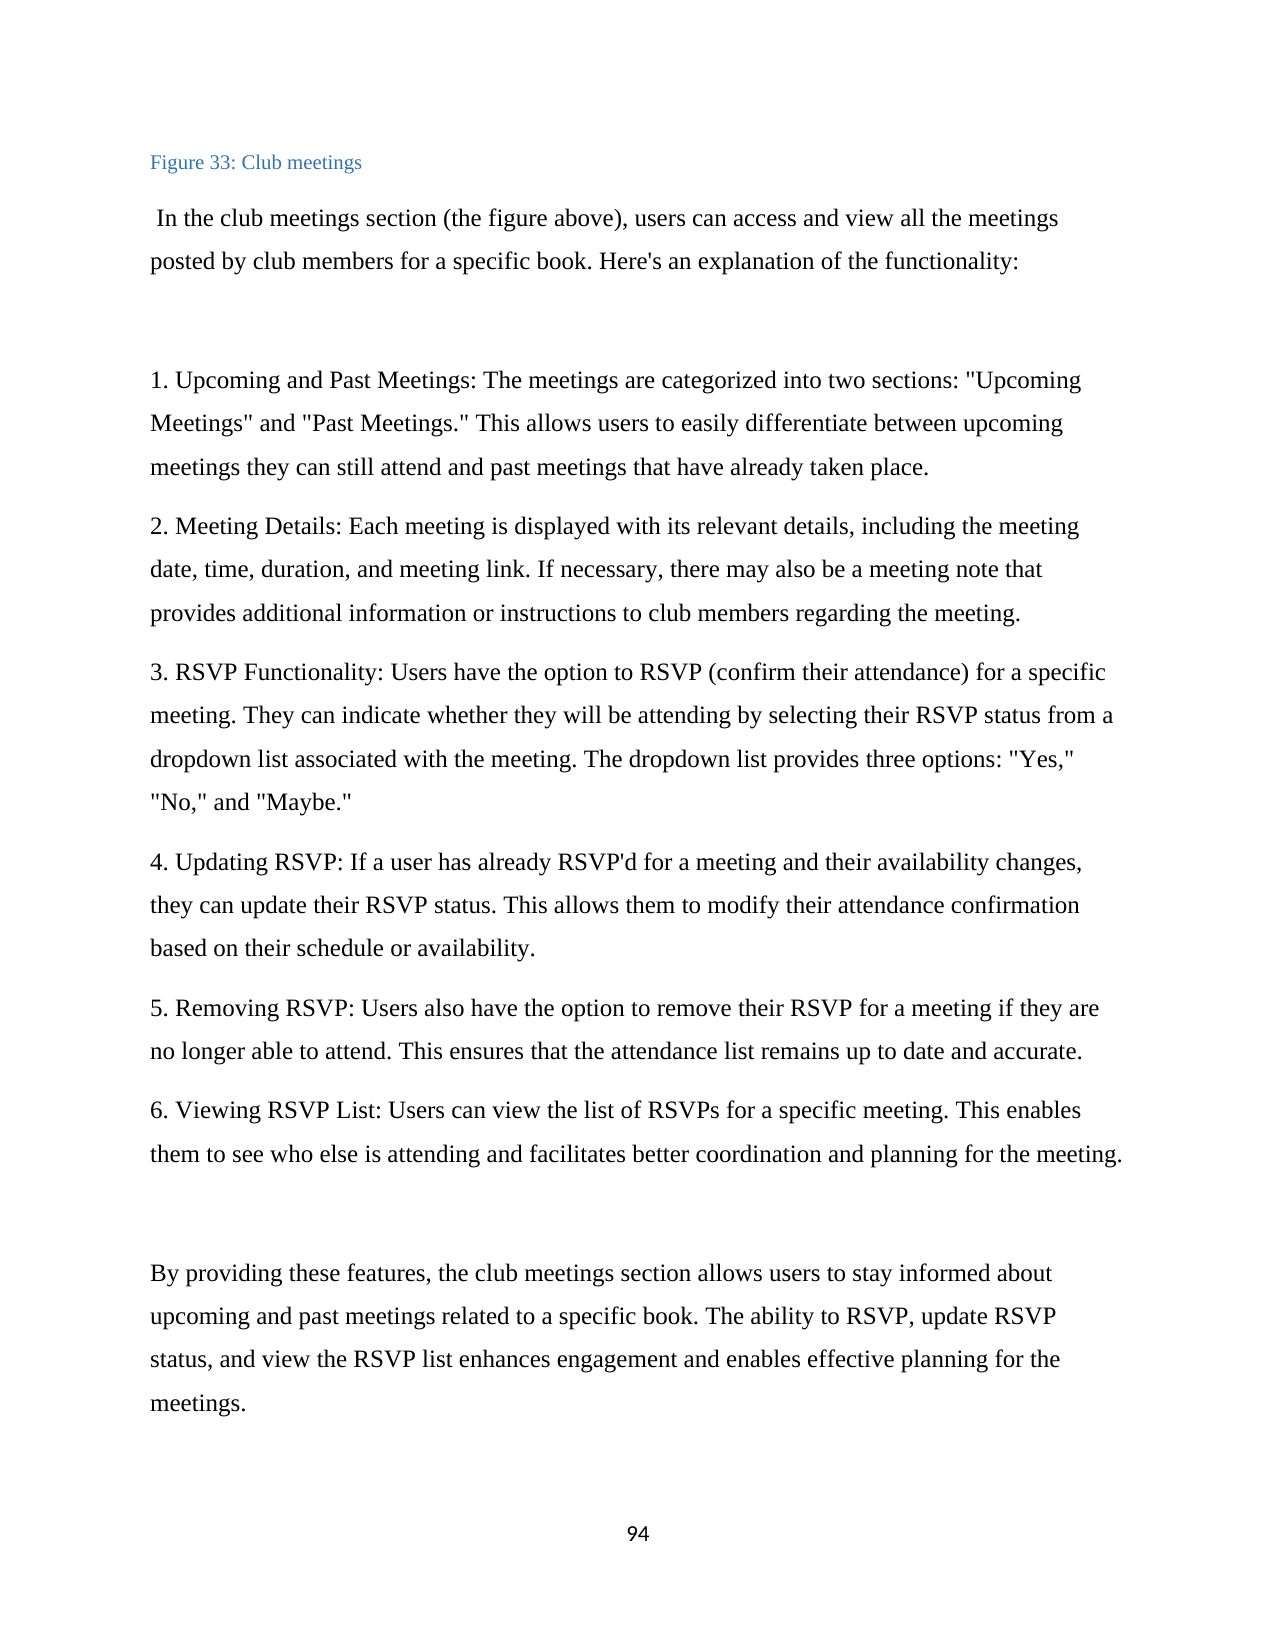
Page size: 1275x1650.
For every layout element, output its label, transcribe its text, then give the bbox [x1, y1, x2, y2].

text 2. Meeting Details: Each meeting is displayed with its relevant details, including the meeting date, time, duration, and meeting link. If necessary, there may also be a meeting note that provides additional information or instructions to club members regarding the meeting. [150, 511, 1125, 626]
text By providing these features, the club meetings section allows users to stay informed about upcoming and past meetings related to a specific book. The ability to RSVP, update RSVP status, and view the RSVP list enhances engagement and enables effective planning for the meetings. [150, 1258, 1125, 1416]
text 3. RSVP Functionality: Users have the option to RSVP (confirm their attendance) for a specific meeting. They can indicate whether they will be attending by selecting their RSVP status from a dropdown list associated with the meeting. The dropdown list provides three options: "Yes," "No," and "Maybe." [150, 657, 1125, 816]
text 6. Viewing RSVP List: Users can view the list of RSVPs for a specific meeting. This enables them to see who else is attending and facilitates better coordination and planning for the meeting. [150, 1096, 1125, 1167]
text Figure 33: Club meetings [150, 150, 1125, 174]
text 4. Updating RSVP: If a user has already RSVP'd for a meeting and their availability changes, they can update their RSVP status. This allows them to modify their attendance confirmation based on their schedule or availability. [150, 847, 1125, 962]
text In the club meetings section (the figure above), users can access and view all the meetings posted by club members for a specific book. Here's an explanation of the functionality: [150, 203, 1125, 274]
text 5. Removing RSVP: Users also have the option to remove their RSVP for a meeting if they are no longer able to attend. This ensures that the attendance list remains up to date and accurate. [150, 993, 1125, 1064]
text 1. Upcoming and Past Meetings: The meetings are categorized into two sections: "Upcoming Meetings" and "Past Meetings." This allows users to easily differentiate between upcoming meetings they can still attend and past meetings that have already taken place. [150, 365, 1125, 480]
